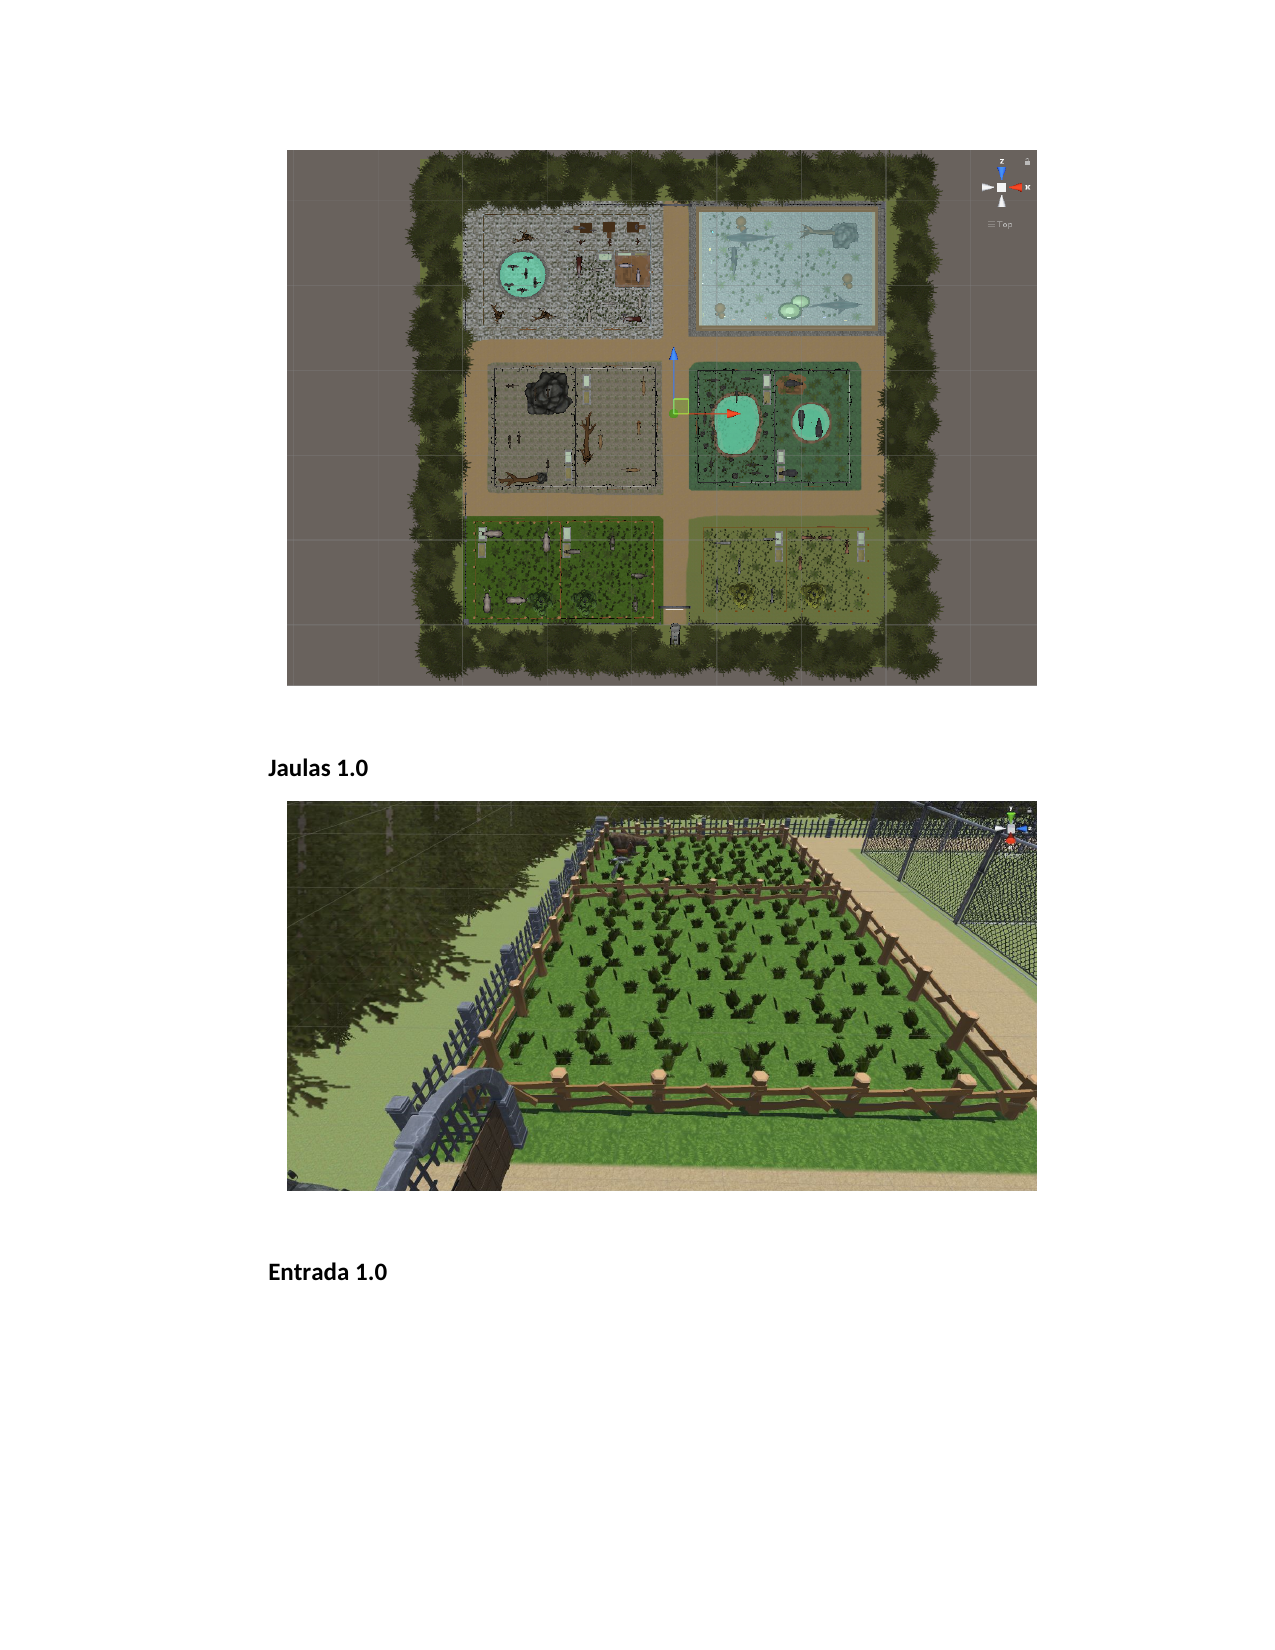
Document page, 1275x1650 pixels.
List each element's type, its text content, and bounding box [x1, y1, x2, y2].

text Jaulas 1.0 [268, 752, 1125, 782]
text Entrada 1.0 [268, 1256, 1125, 1287]
